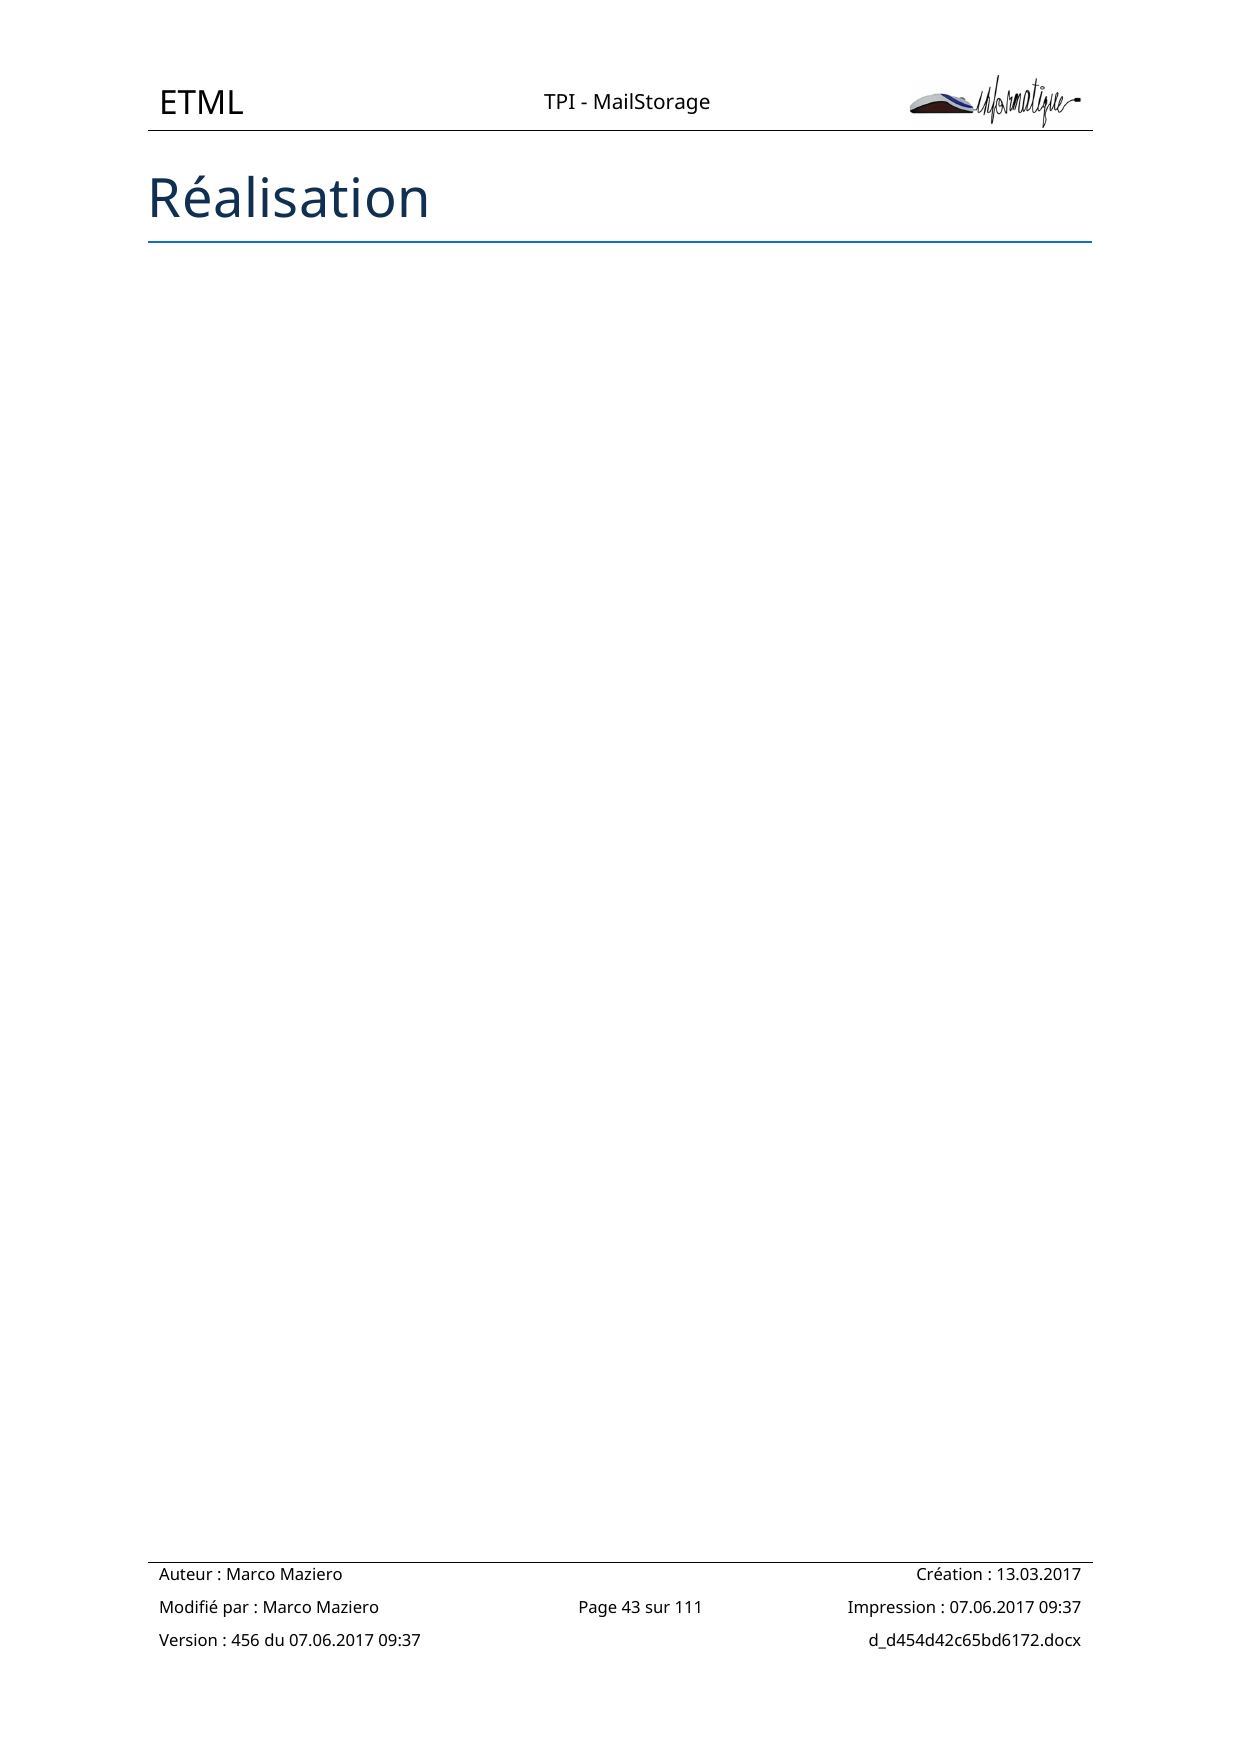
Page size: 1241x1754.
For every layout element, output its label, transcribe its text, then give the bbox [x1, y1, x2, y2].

title Réalisation [148, 159, 1092, 241]
picture [909, 75, 1082, 128]
